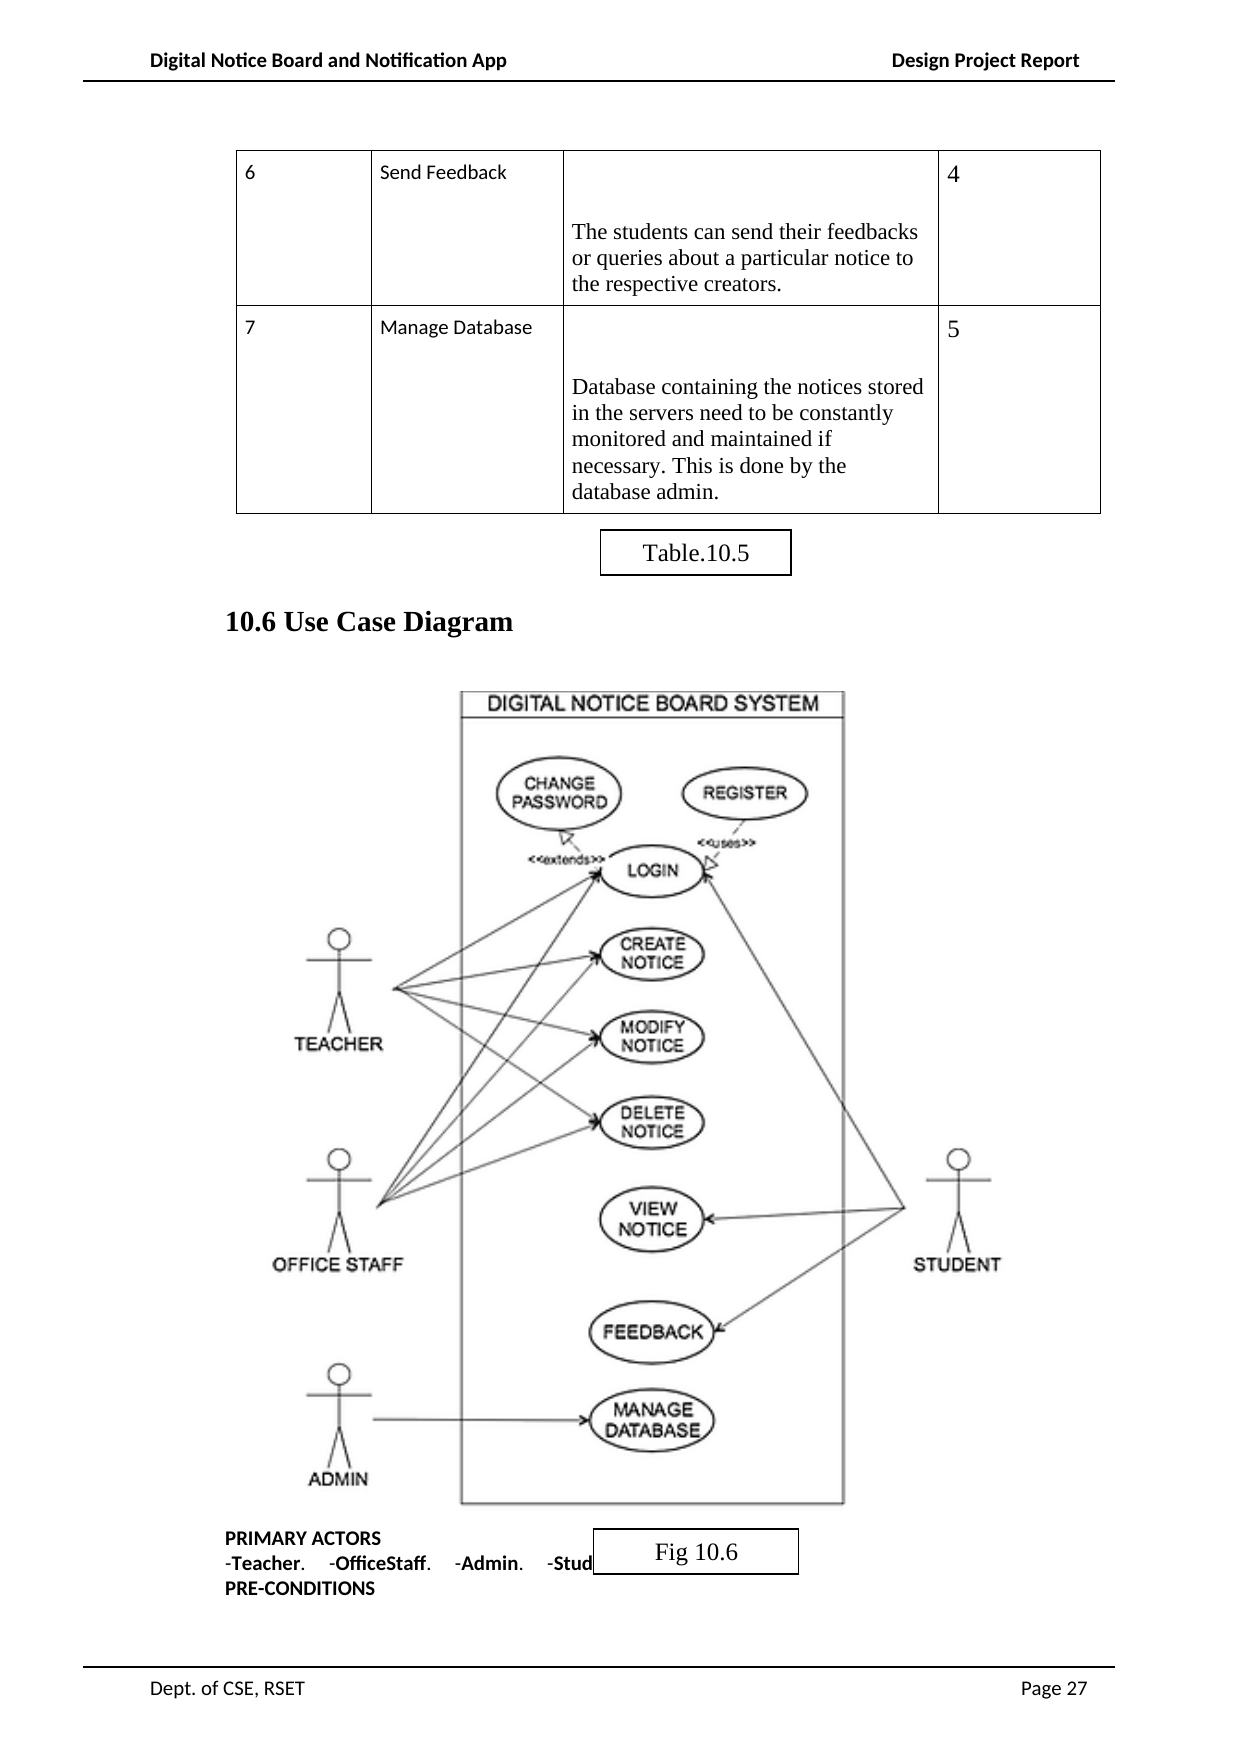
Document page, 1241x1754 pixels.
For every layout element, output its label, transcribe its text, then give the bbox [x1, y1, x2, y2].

text -Teacher. -OfficeStaff. -Admin. -Student. [225, 1550, 593, 1576]
text -Teacher. -OfficeStaff. -Admin. -Student. [594, 1550, 1090, 1576]
table_cell 6 [237, 151, 371, 305]
table_cell Database containing the notices stored in the servers need to be constantly monitored and maintained if necessary. This is done by the database admin. [564, 306, 938, 513]
text PRIMARY ACTORS [225, 1525, 1090, 1550]
table_cell Send Feedback [372, 151, 563, 305]
table_cell Manage Database [372, 306, 563, 513]
table_cell The students can send their feedbacks or queries about a particular notice to the respective creators. [564, 151, 938, 305]
text PRE-CONDITIONS [225, 1576, 1090, 1601]
table_cell 7 [237, 306, 371, 513]
table_cell 4 [939, 151, 1100, 305]
table_cell 5 [939, 306, 1100, 513]
subtitle 10.6 Use Case Diagram [225, 604, 1090, 637]
picture [225, 691, 1025, 1525]
